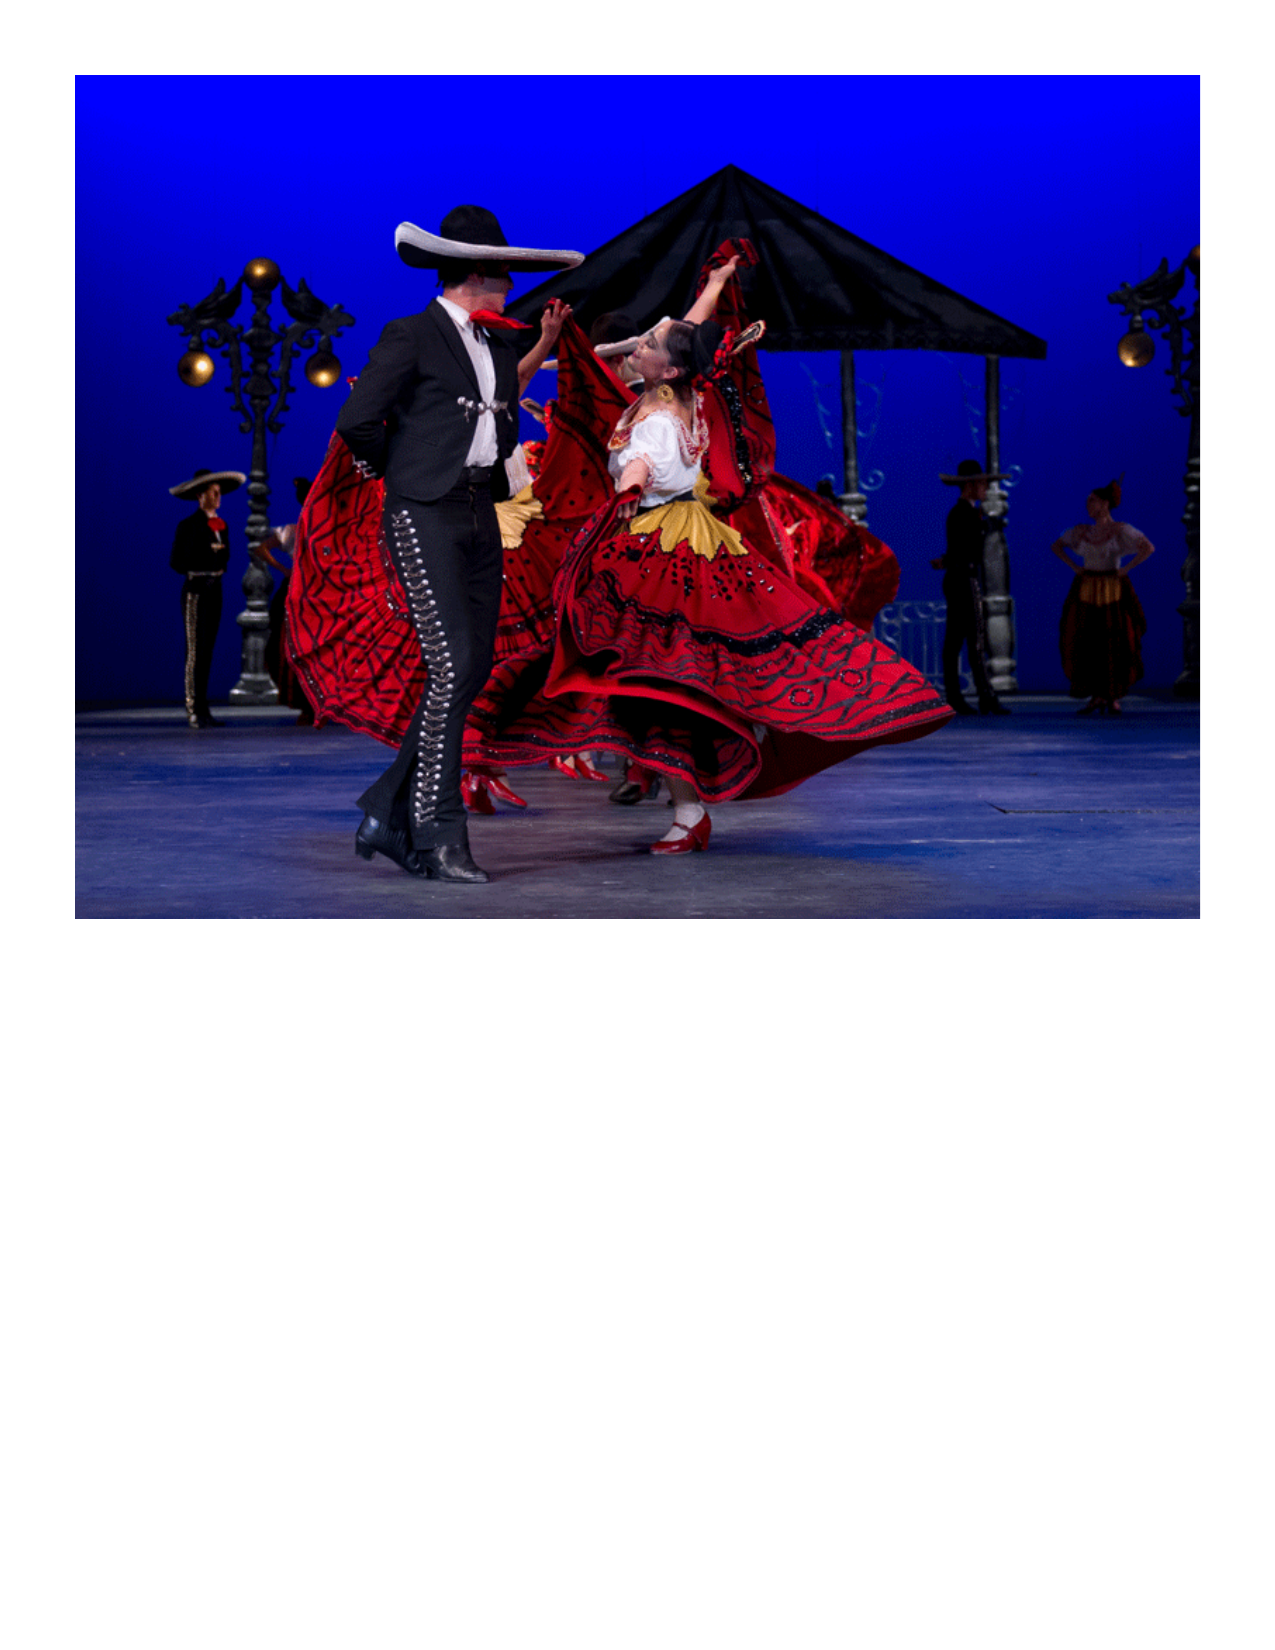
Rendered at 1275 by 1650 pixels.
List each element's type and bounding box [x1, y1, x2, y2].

picture [75, 75, 1200, 919]
